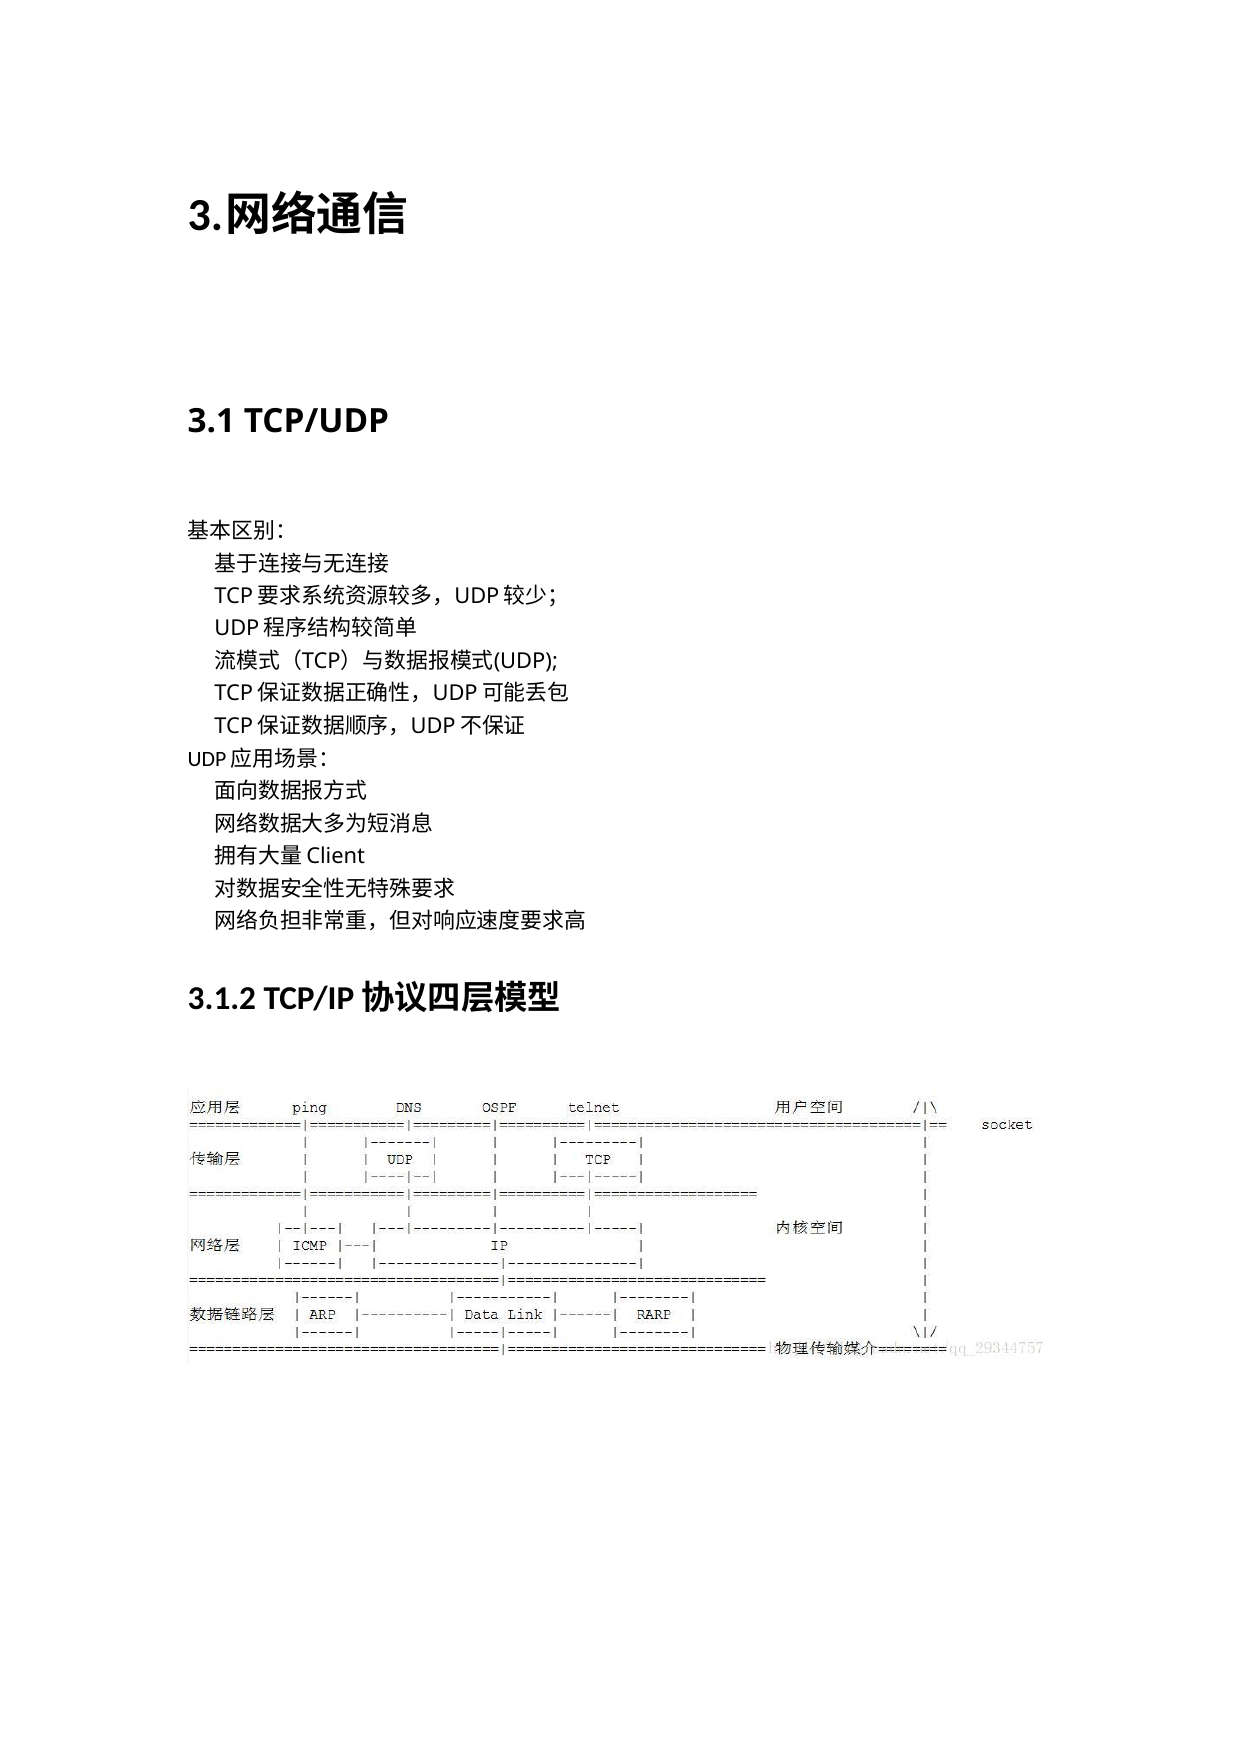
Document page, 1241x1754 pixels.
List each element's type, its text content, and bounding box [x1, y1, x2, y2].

text 基本区别： [187, 513, 1053, 545]
picture [187, 1089, 1053, 1365]
subtitle 3.1.2 TCP/IP协议四层模型 [187, 962, 1053, 1027]
subtitle 3.1 TCP/UDP [187, 387, 1053, 452]
subtitle 网络通信 [187, 162, 1053, 259]
text UDP应用场景： [187, 740, 1053, 773]
text 基于连接与无连接 TCP要求系统资源较多，UDP较少； UDP程序结构较简单 流模式（TCP）与数据报模式(UDP); TCP保证数据正确性，UDP可能丢包 TCP保证数据顺序，UDP不保证 [214, 545, 1053, 740]
text 面向数据报方式 网络数据大多为短消息 拥有大量Client 对数据安全性无特殊要求 网络负担非常重，但对响应速度要求高 [214, 773, 1053, 935]
